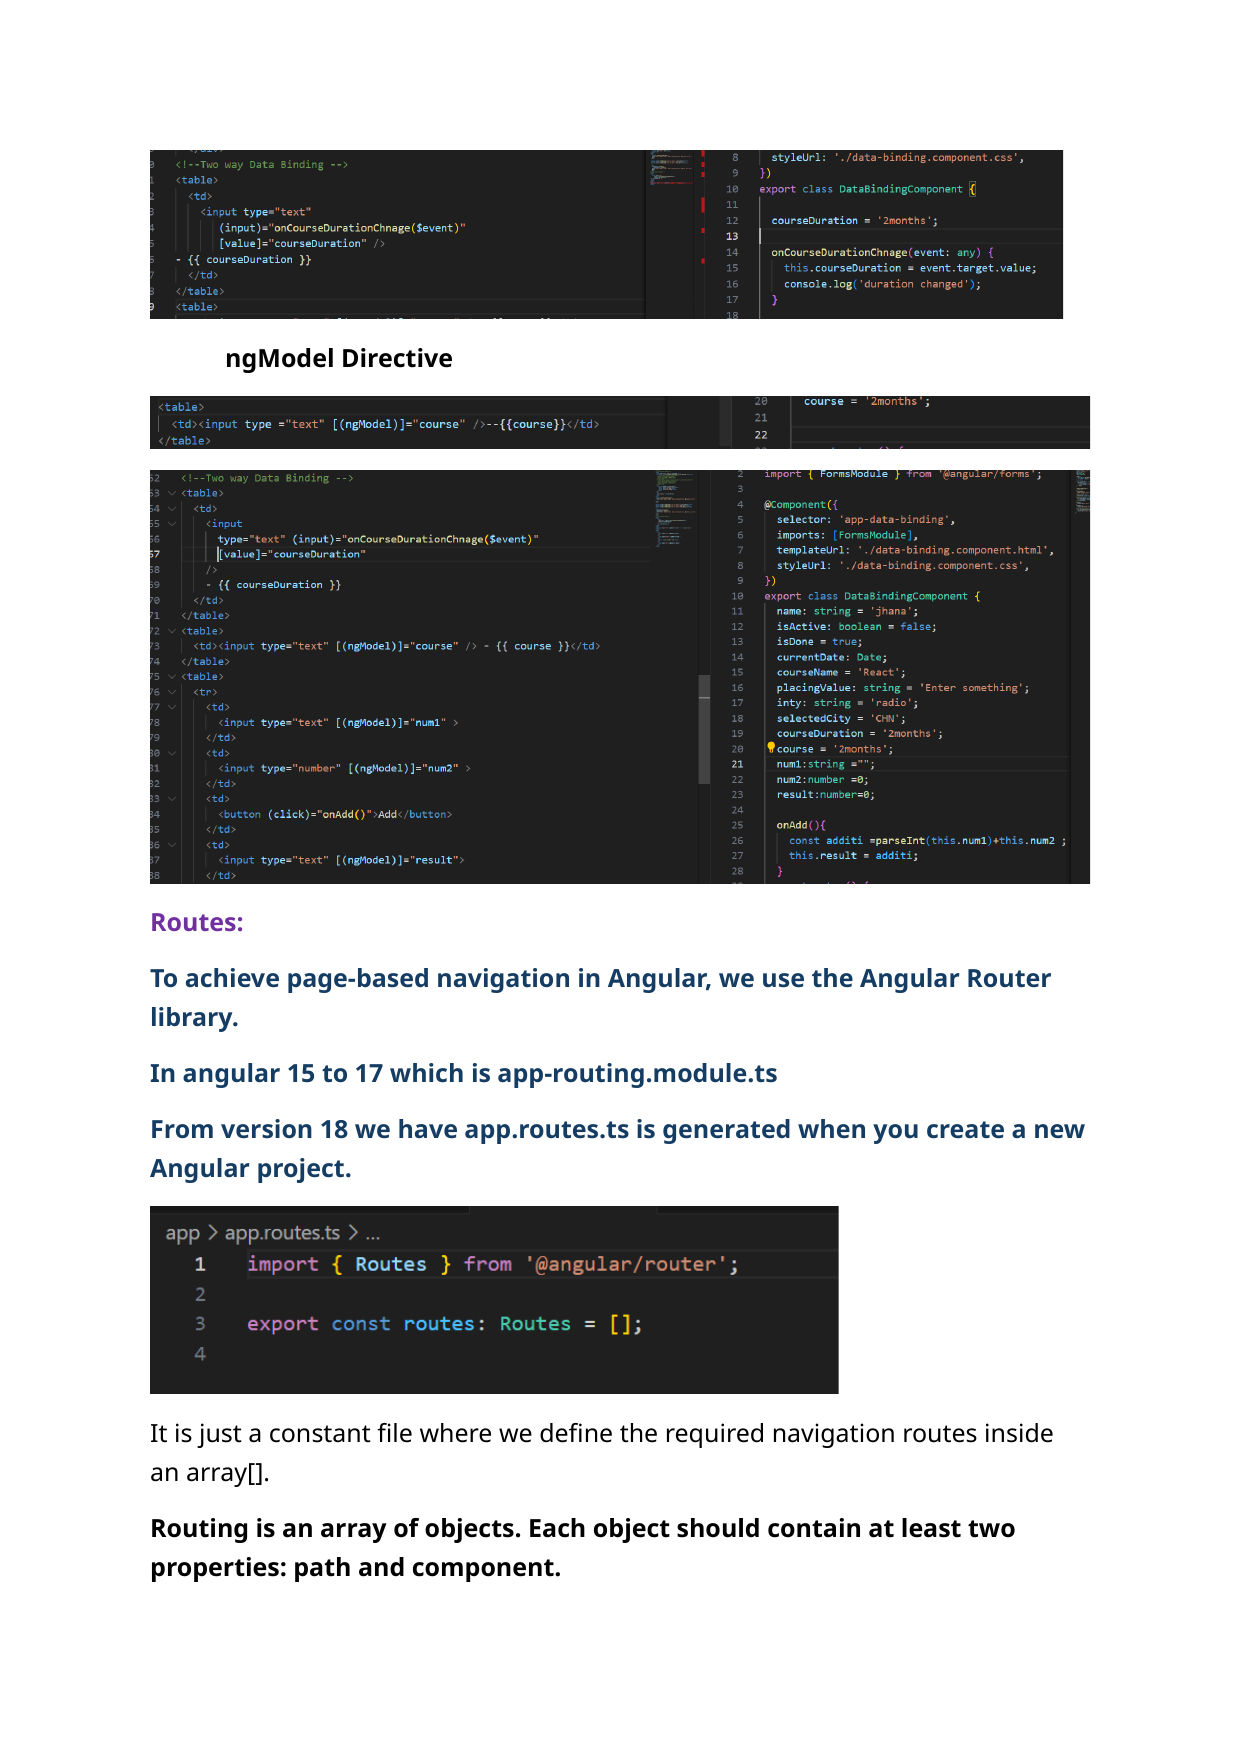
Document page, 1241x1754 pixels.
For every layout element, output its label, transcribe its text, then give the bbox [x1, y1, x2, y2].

text From version 18 we have app.routes.ts is generated when you create a new Angular project. [150, 1112, 1090, 1185]
text In angular 15 to 17 which is app-routing.module.ts [150, 1056, 1090, 1090]
text Routing is an array of objects. Each object should contain at least two properties: path and component. [150, 1511, 1090, 1584]
picture [150, 150, 1064, 319]
picture [150, 396, 1091, 449]
text ngModel Directive [225, 340, 1090, 374]
text To achieve page-based navigation in Angular, we use the Angular Router library. [150, 961, 1090, 1034]
picture [150, 1206, 839, 1394]
text It is just a constant file where we define the required navigation routes inside an array[]. [150, 1416, 1090, 1489]
picture [150, 470, 1091, 884]
text Routes: [150, 905, 1090, 939]
